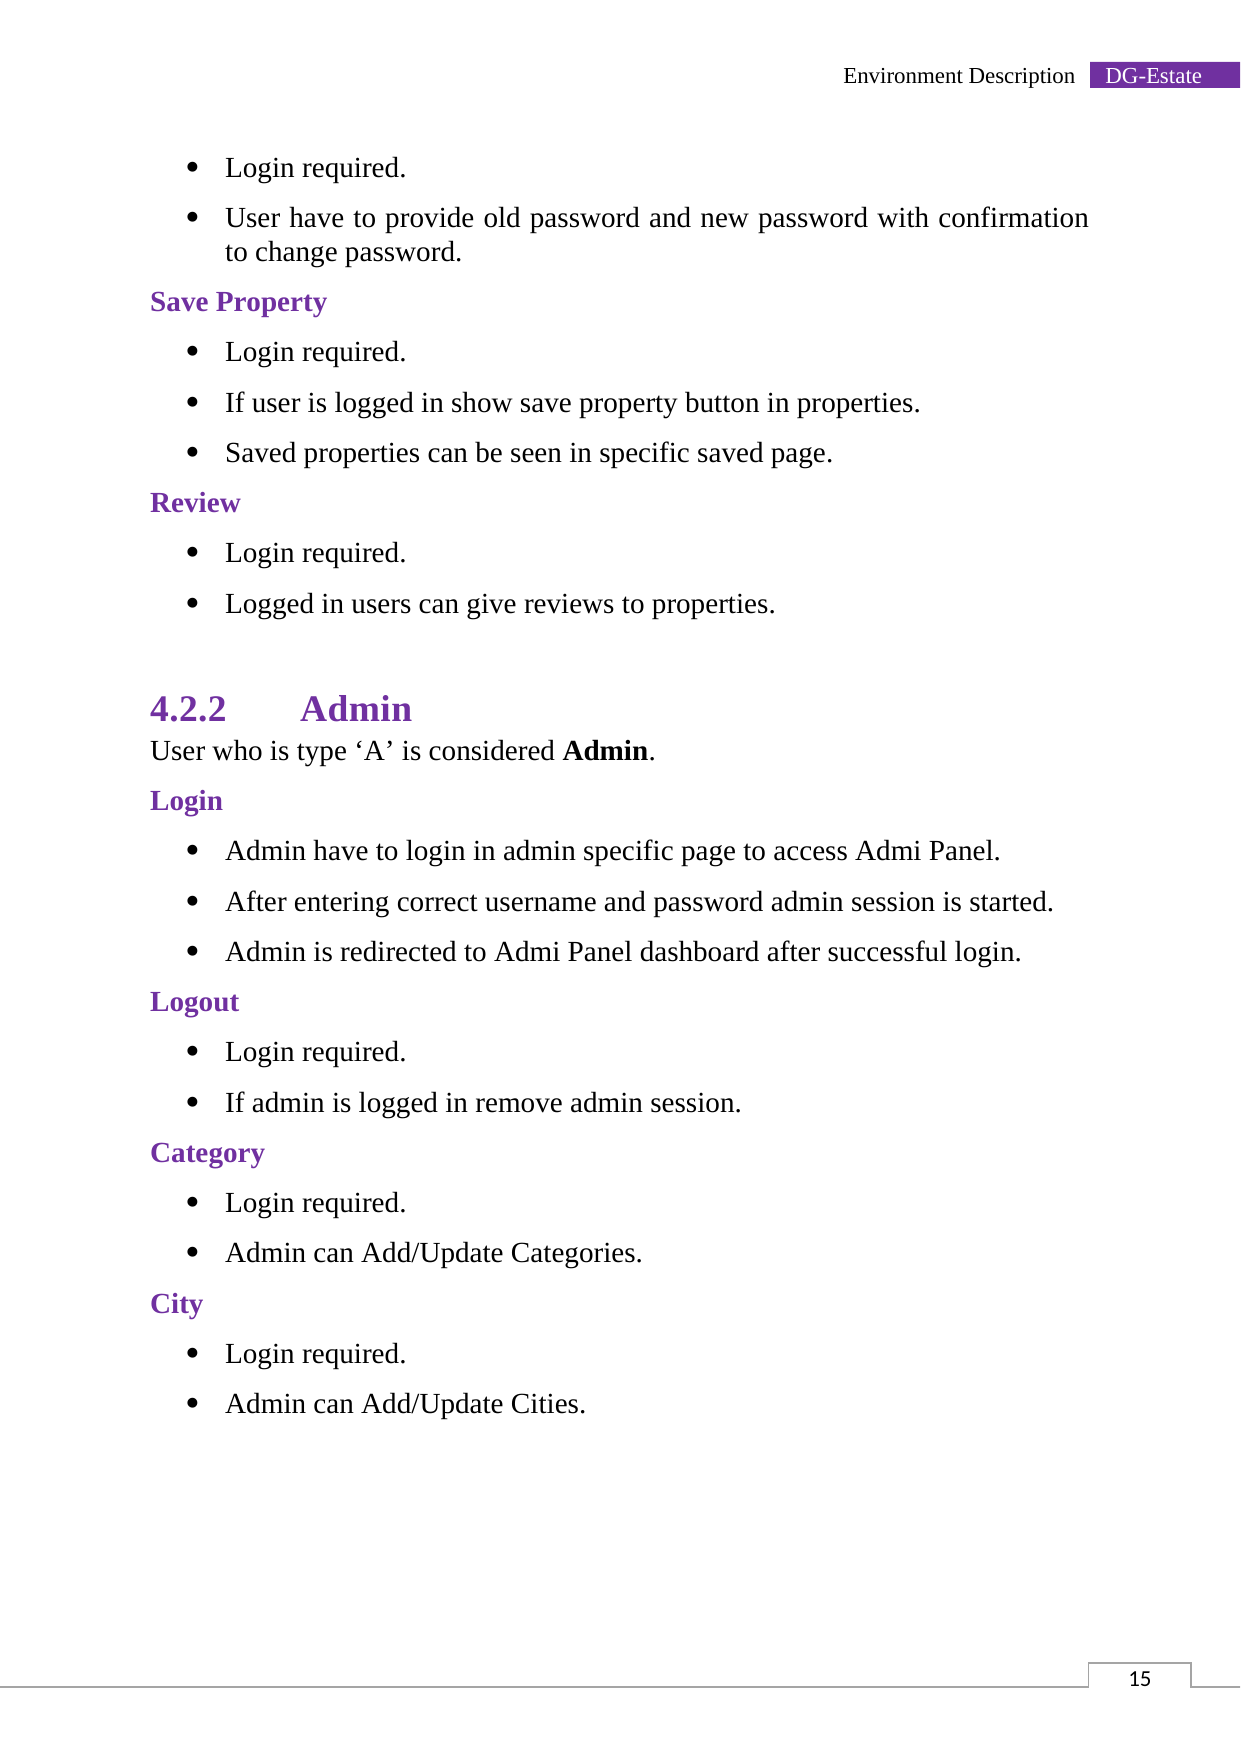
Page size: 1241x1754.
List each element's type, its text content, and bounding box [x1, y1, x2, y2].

title Category [150, 1135, 1090, 1169]
subtitle Admin [150, 686, 1090, 729]
list If admin is logged in remove admin session. [187, 1085, 1090, 1118]
list Login required. [187, 150, 1090, 184]
list Login required. [187, 1185, 1090, 1219]
list Admin have to login in admin specific page to access Admi Panel. [187, 833, 1090, 867]
title Review [150, 485, 1090, 519]
title Login [150, 783, 1090, 817]
list Admin is redirected to Admi Panel dashboard after successful login. [187, 934, 1090, 968]
text User who is type ‘A’ is considered Admin. [150, 733, 1090, 766]
title City [150, 1286, 1090, 1319]
list Saved properties can be seen in specific saved page. [187, 435, 1090, 469]
list Logged in users can give reviews to properties. [187, 586, 1090, 619]
list Login required. [187, 334, 1090, 368]
list If user is logged in show save property button in properties. [187, 385, 1090, 418]
list Admin can Add/Update Cities. [187, 1386, 1090, 1420]
list Admin can Add/Update Categories. [187, 1236, 1090, 1269]
list Login required. [187, 1336, 1090, 1370]
list Login required. [187, 1034, 1090, 1068]
list After entering correct username and password admin session is started. [187, 884, 1090, 917]
title Logout [150, 984, 1090, 1018]
title Save Property [150, 284, 1090, 318]
list User have to provide old password and new password with confirmation to change password. [187, 200, 1090, 267]
list Login required. [187, 536, 1090, 569]
